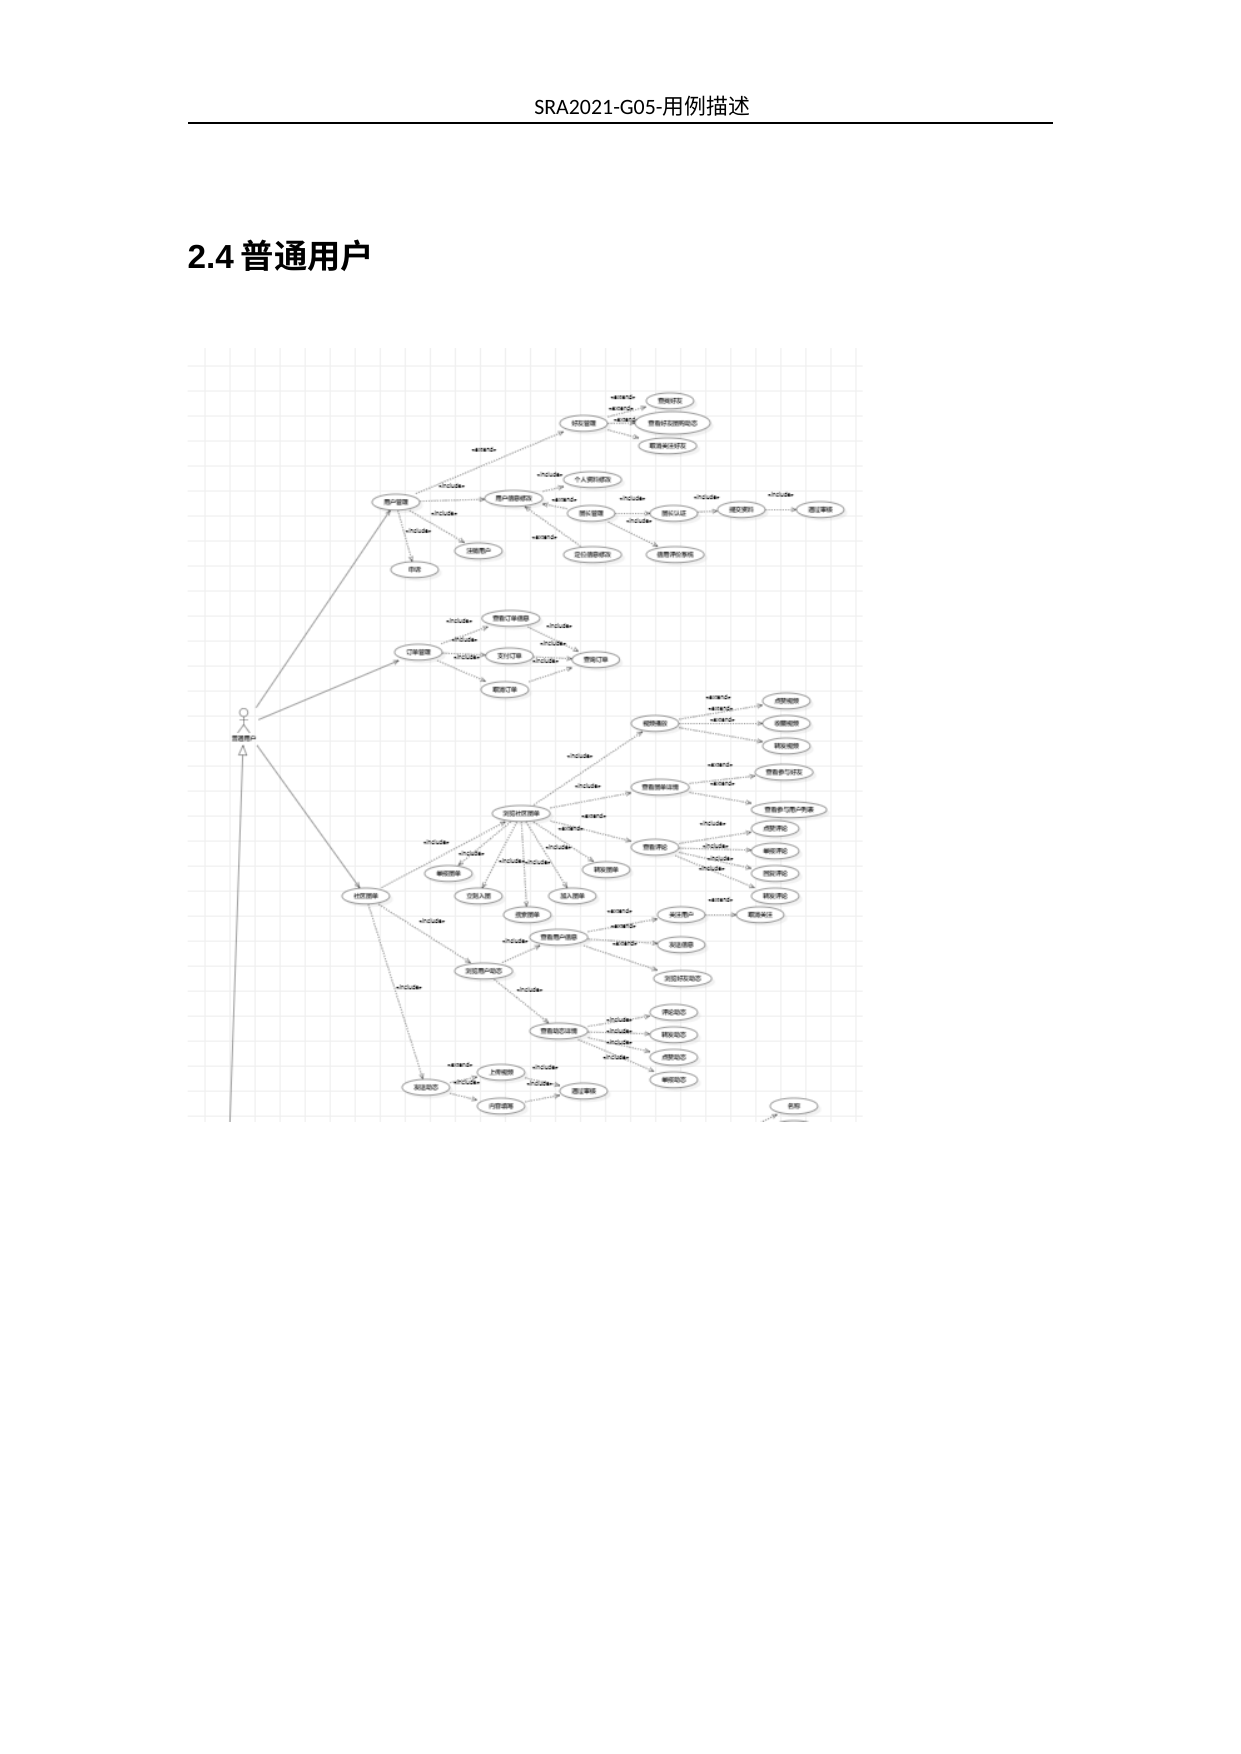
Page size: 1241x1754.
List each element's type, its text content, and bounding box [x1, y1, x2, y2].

picture [187, 348, 863, 1122]
subtitle 2.4普通用户 [187, 222, 1053, 287]
